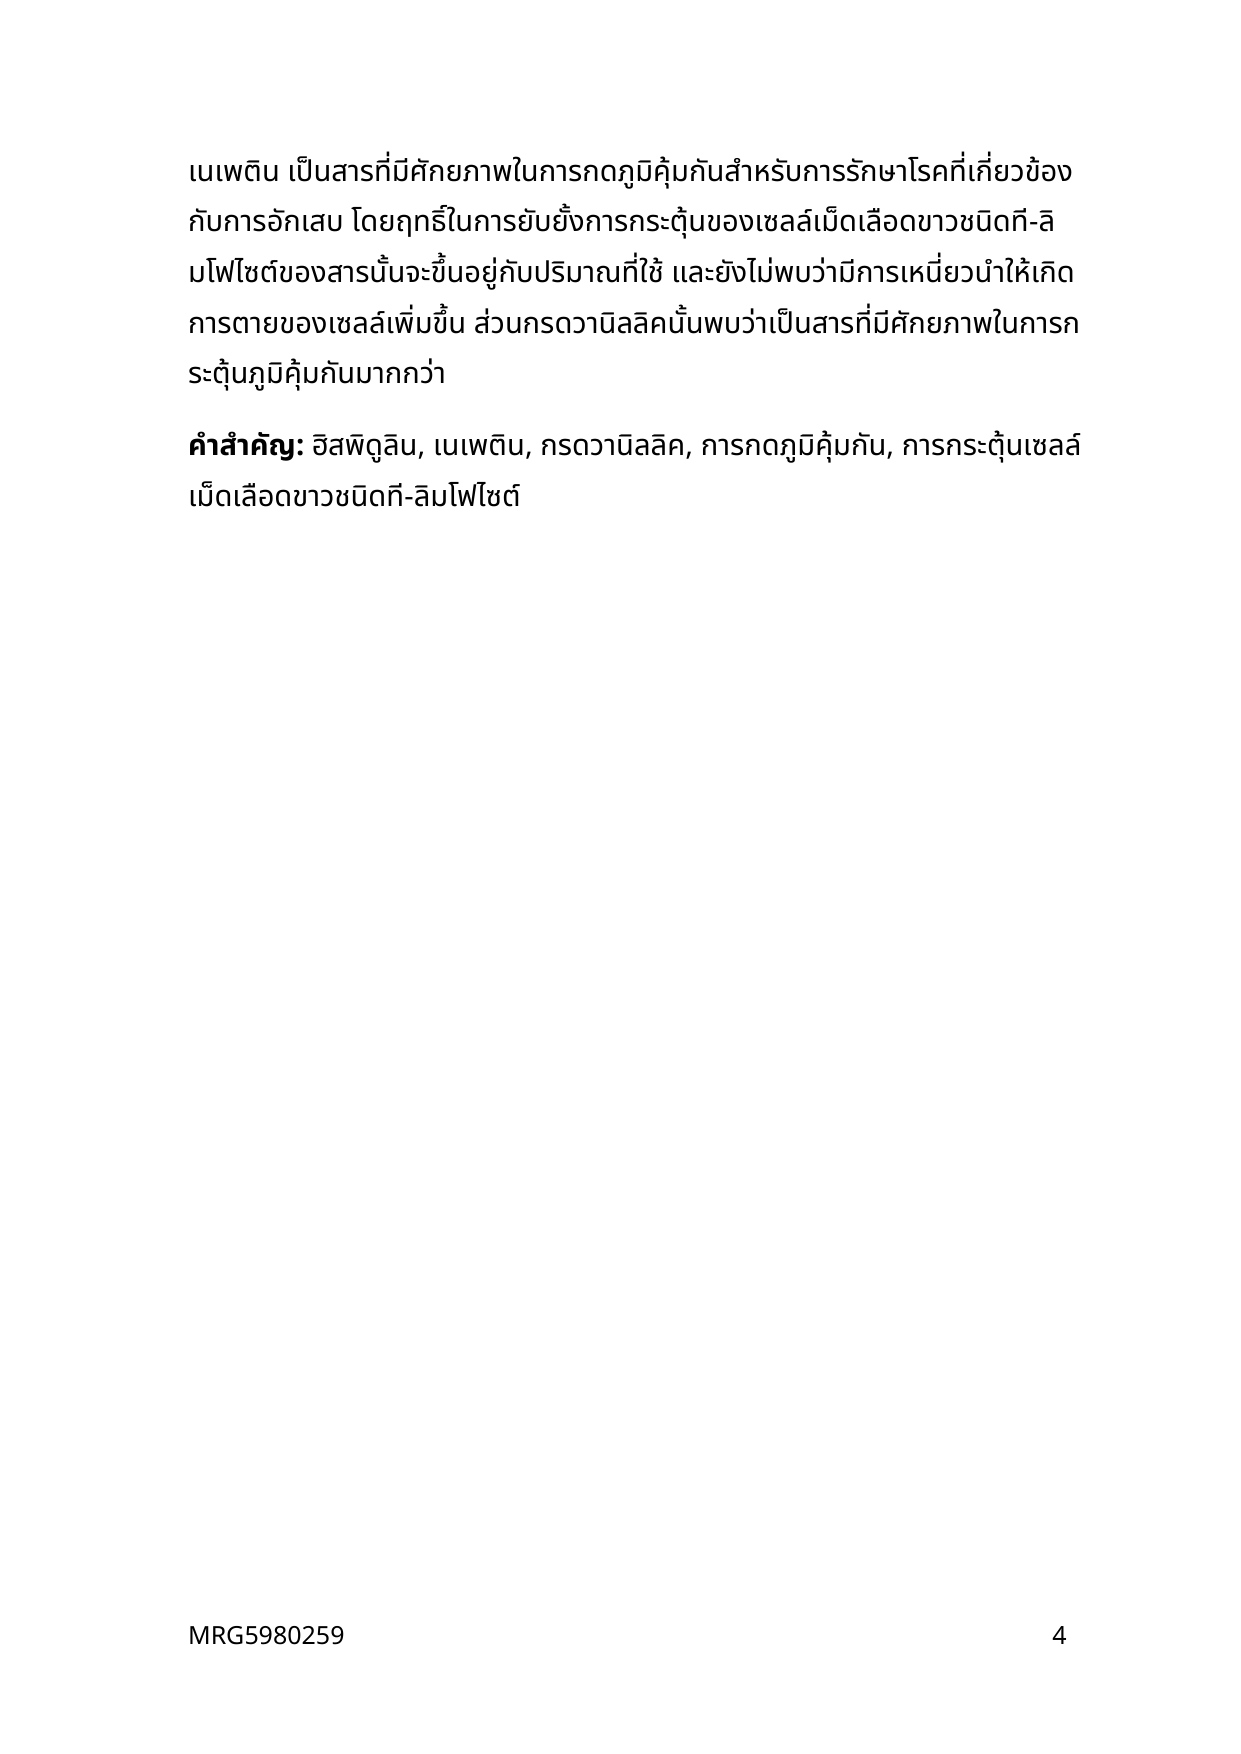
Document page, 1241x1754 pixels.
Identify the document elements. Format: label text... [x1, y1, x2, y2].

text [188, 150, 1090, 397]
text คำสำคัญ: ฮิสพิดูลิน, เนเพติน, กรดวานิลลิค, การกดภูมิคุ้มกัน, การกระตุ้นเซลล์เม็ดเลือดขาวชนิดที-ลิมโฟไซต์ [188, 424, 1090, 519]
